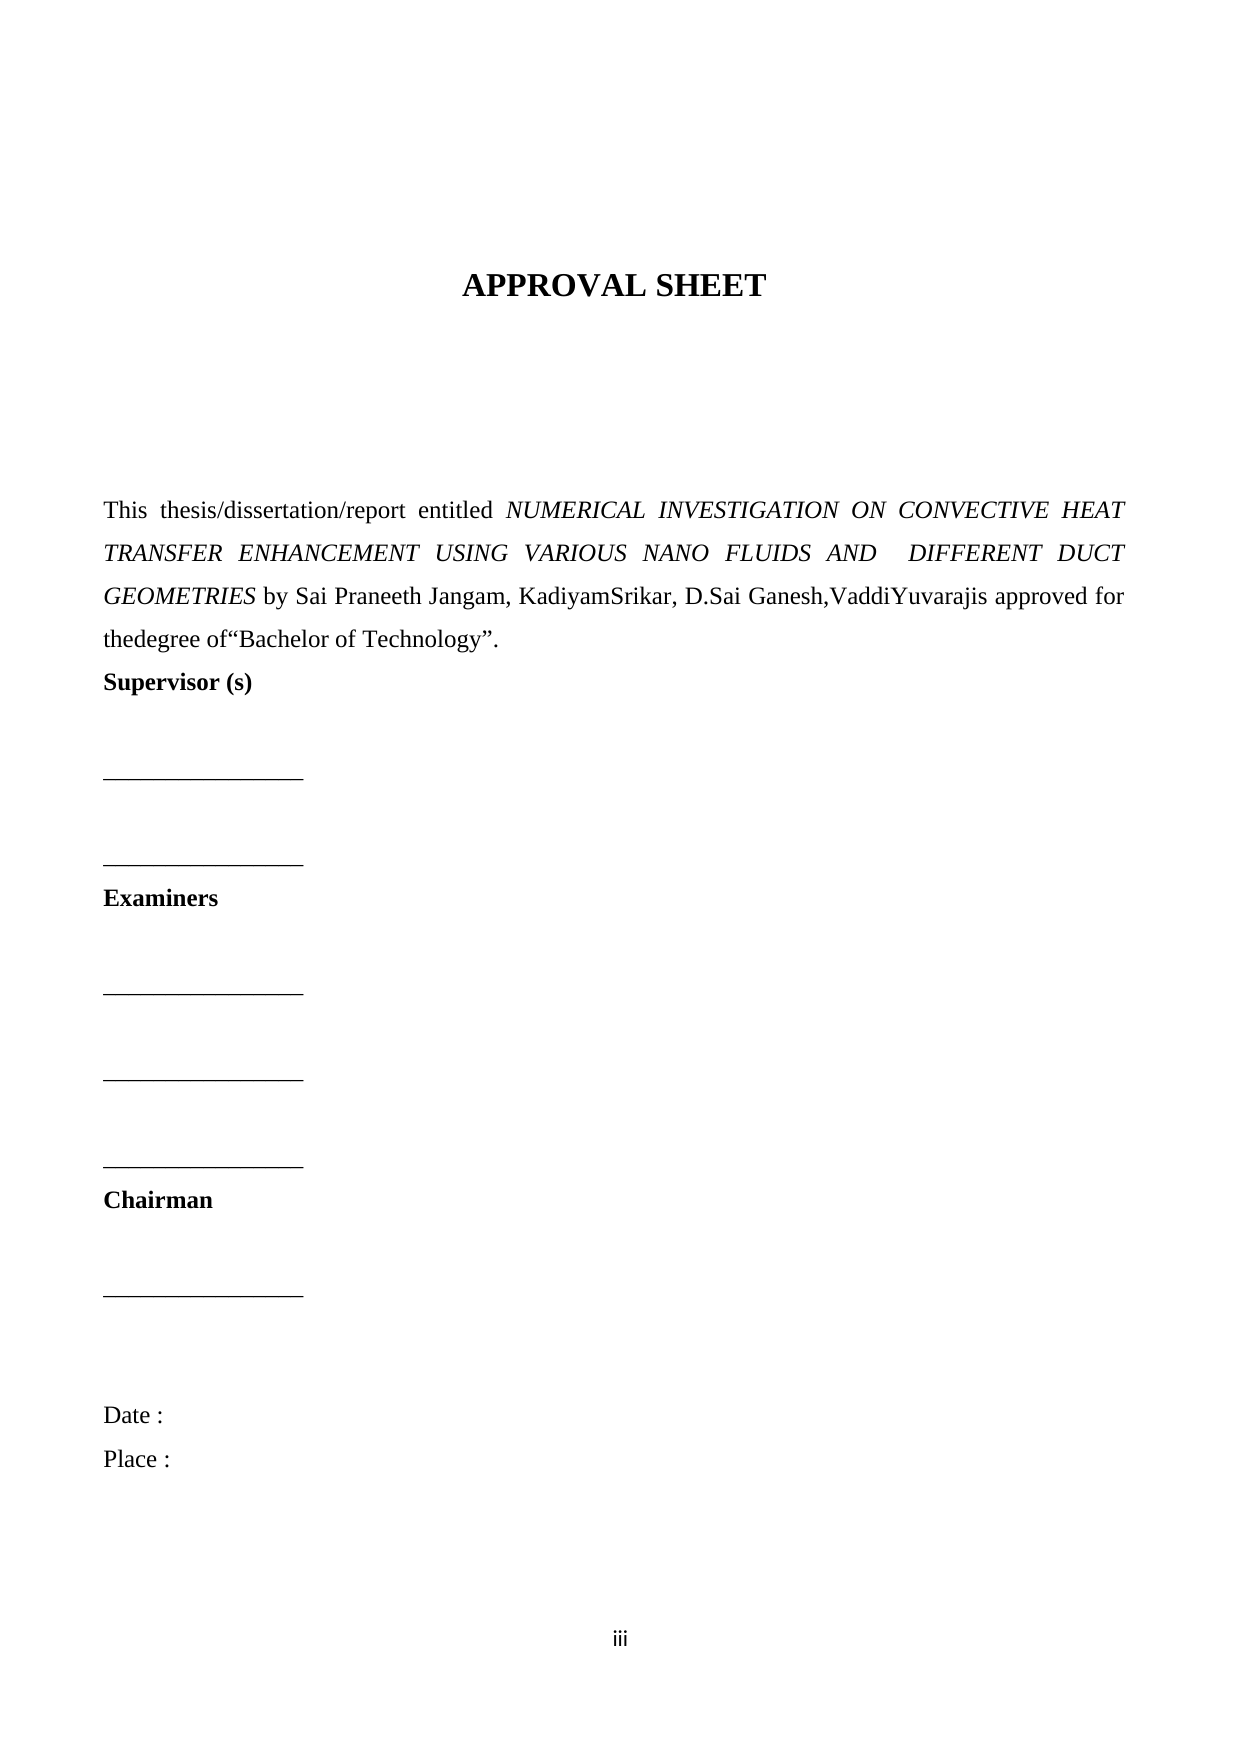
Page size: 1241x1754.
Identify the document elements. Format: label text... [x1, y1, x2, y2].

text ________________ [103, 1271, 1125, 1300]
text ________________ [103, 840, 1125, 869]
text Place : [103, 1444, 1125, 1472]
text Chairman [103, 1185, 1125, 1214]
text Supervisor (s) [103, 667, 1125, 696]
text ________________ [103, 1056, 1125, 1084]
text This thesis/dissertation/report entitled NUMERICAL INVESTIGATION ON CONVECTIVE HEAT TRANSFER ENHANCEMENT USING VARIOUS NANO FLUIDS AND DIFFERENT DUCT GEOMETRIES by Sai Praneeth Jangam, KadiyamSrikar, D.Sai Ganesh,VaddiYuvarajis approved for thedegree of“Bachelor of Technology”. [103, 495, 1125, 653]
text ________________ [103, 1142, 1125, 1171]
text APPROVAL SHEET [103, 265, 1125, 303]
text ________________ [103, 754, 1125, 782]
text ________________ [103, 969, 1125, 998]
text Examiners [103, 883, 1125, 912]
text Date : [103, 1401, 1125, 1429]
